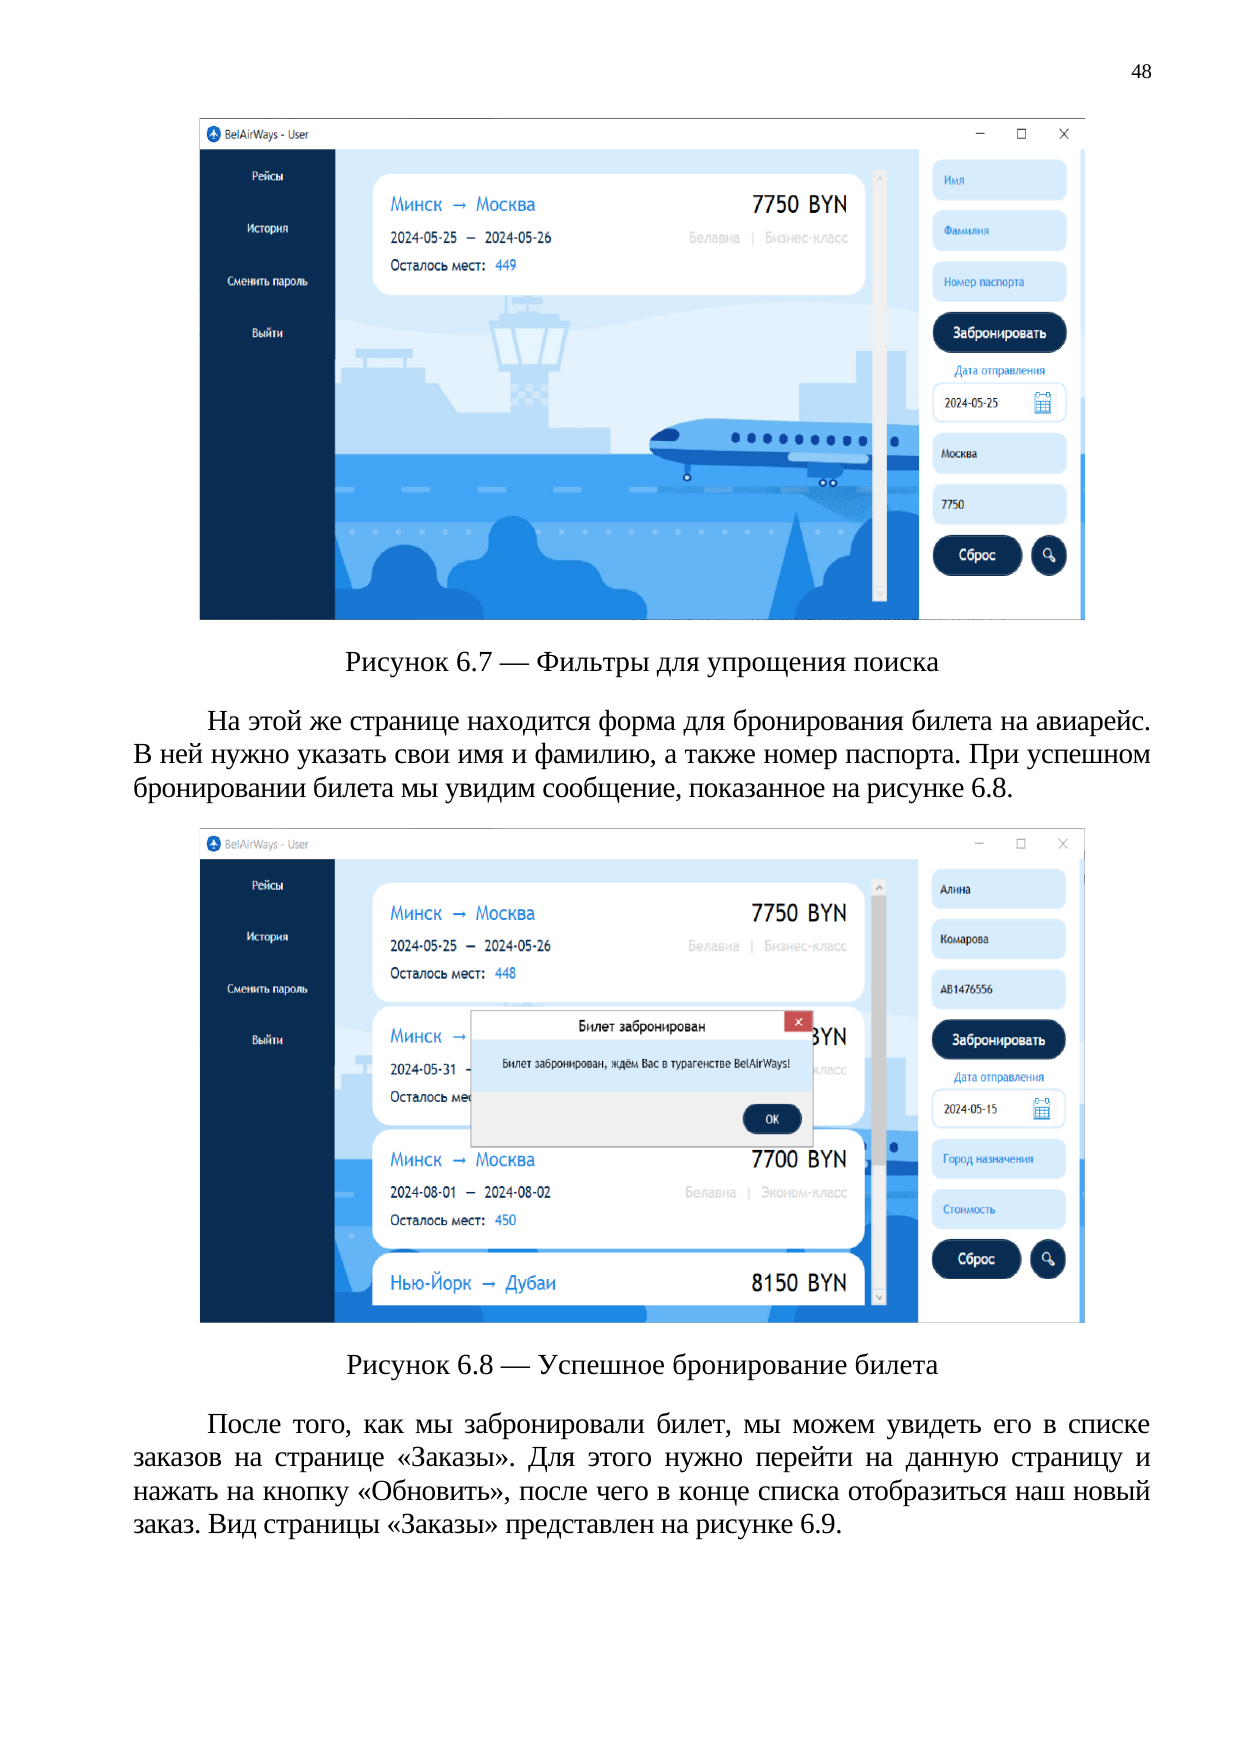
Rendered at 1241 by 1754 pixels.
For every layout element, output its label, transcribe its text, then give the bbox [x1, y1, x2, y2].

text Рисунок 6.8 — Успешное бронирование билета [133, 1347, 1152, 1381]
text На этой же странице находится форма для бронирования билета на авиарейс. В ней нужно указать свои имя и фамилию, а также номер паспорта. При успешном бронировании билета мы увидим сообщение, показанное на рисунке 6.8. [133, 703, 1152, 804]
text После того, как мы забронировали билет, мы можем увидеть его в списке заказов на странице «Заказы». Для этого нужно перейти на данную страницу и нажать на кнопку «Обновить», после чего в конце списка отобразиться наш новый заказ. Вид страницы «Заказы» представлен на рисунке 6.9. [133, 1406, 1152, 1540]
picture [199, 828, 1085, 1323]
picture [199, 118, 1085, 620]
text Рисунок 6.7 — Фильтры для упрощения поиска [133, 644, 1152, 678]
